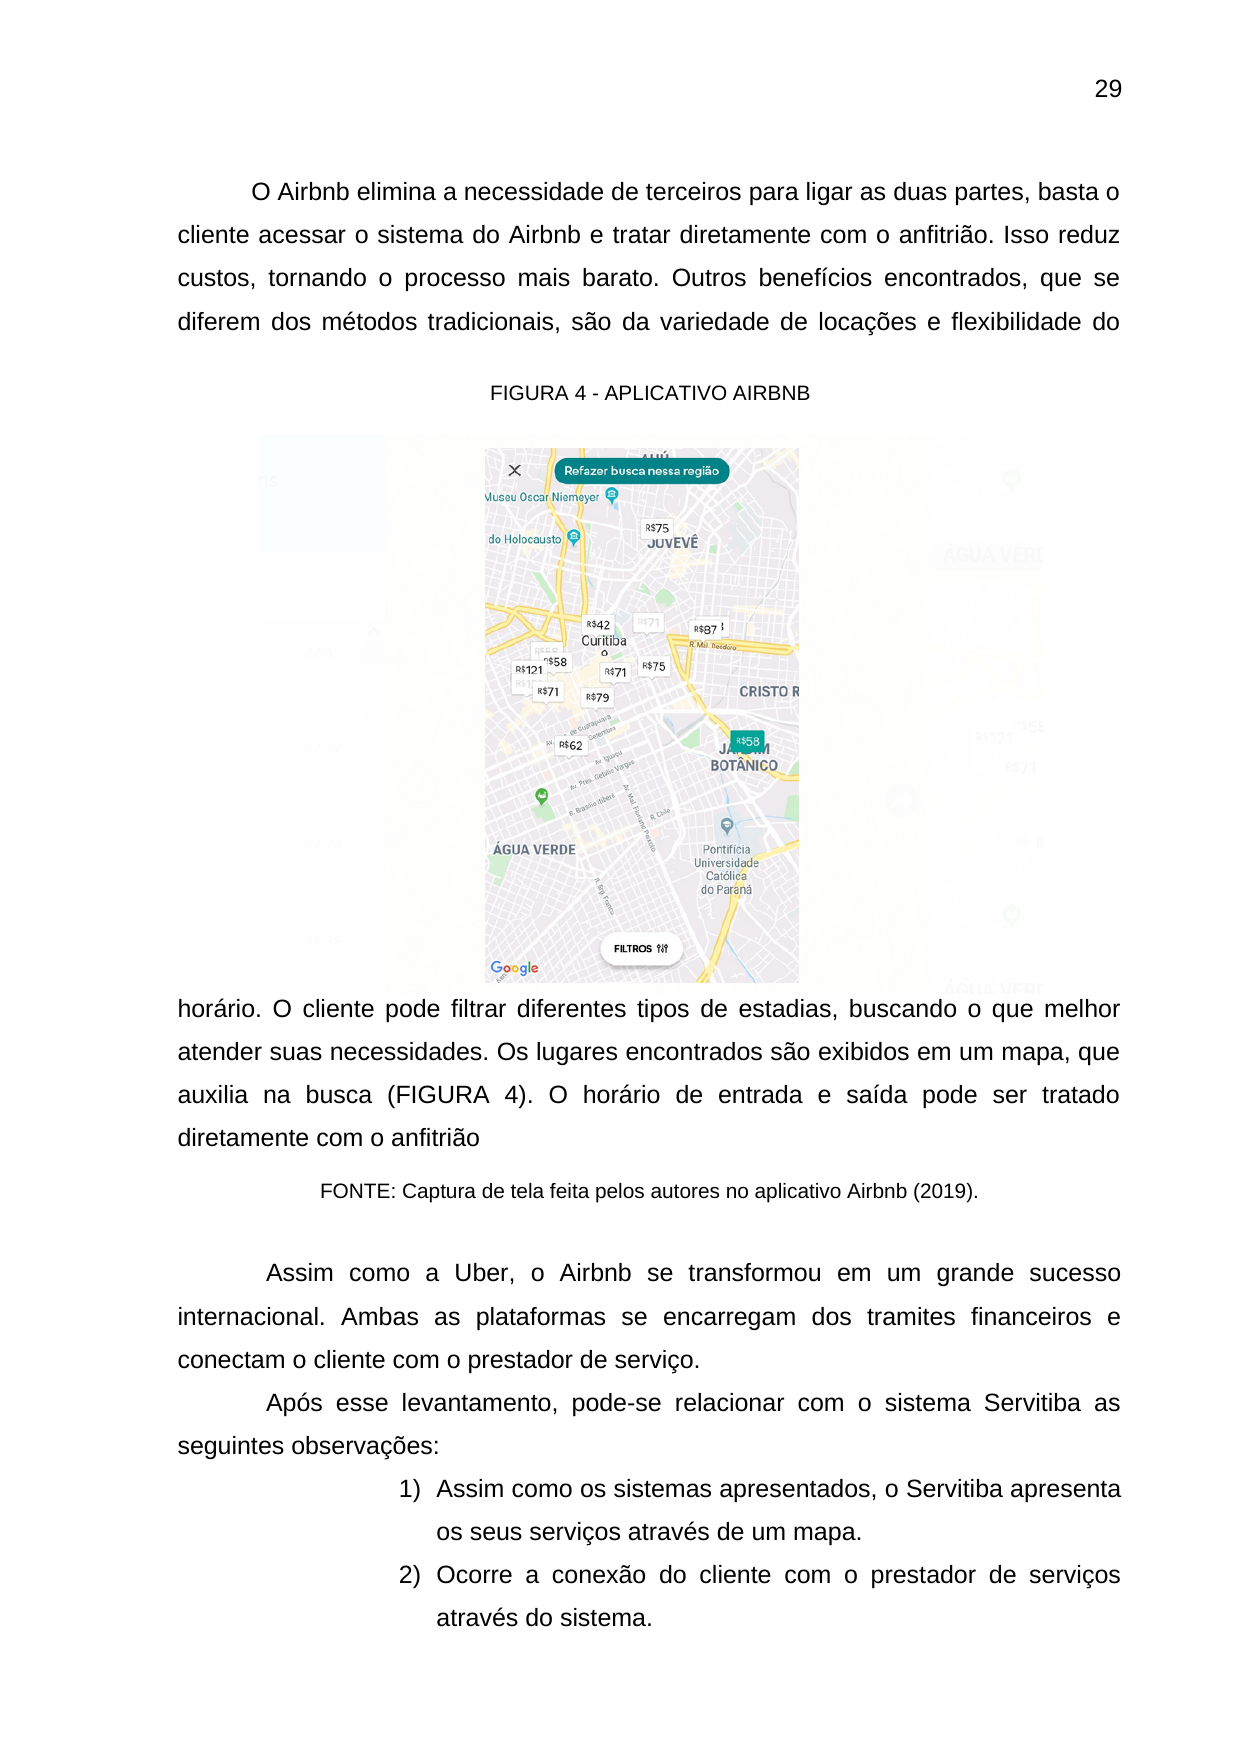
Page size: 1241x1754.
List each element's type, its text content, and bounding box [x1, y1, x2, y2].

picture [258, 416, 1044, 994]
text FONTE: Captura de tela feita pelos autores no aplicativo Airbnb (2019). [177, 1179, 1122, 1203]
list Ocorre a conexão do cliente com o prestador de serviços através do sistema. [399, 1560, 1122, 1632]
list Assim como os sistemas apresentados, o Servitiba apresenta os seus serviços através de um mapa. [399, 1474, 1122, 1546]
text Assim como a Uber, o Airbnb se transformou em um grande sucesso internacional. Ambas as plataformas se encarregam dos tramites financeiros e conectam o cliente com o prestador de serviço. [177, 1258, 1122, 1373]
text Após esse levantamento, pode-se relacionar com o sistema Servitiba as seguintes observações: [177, 1388, 1122, 1459]
